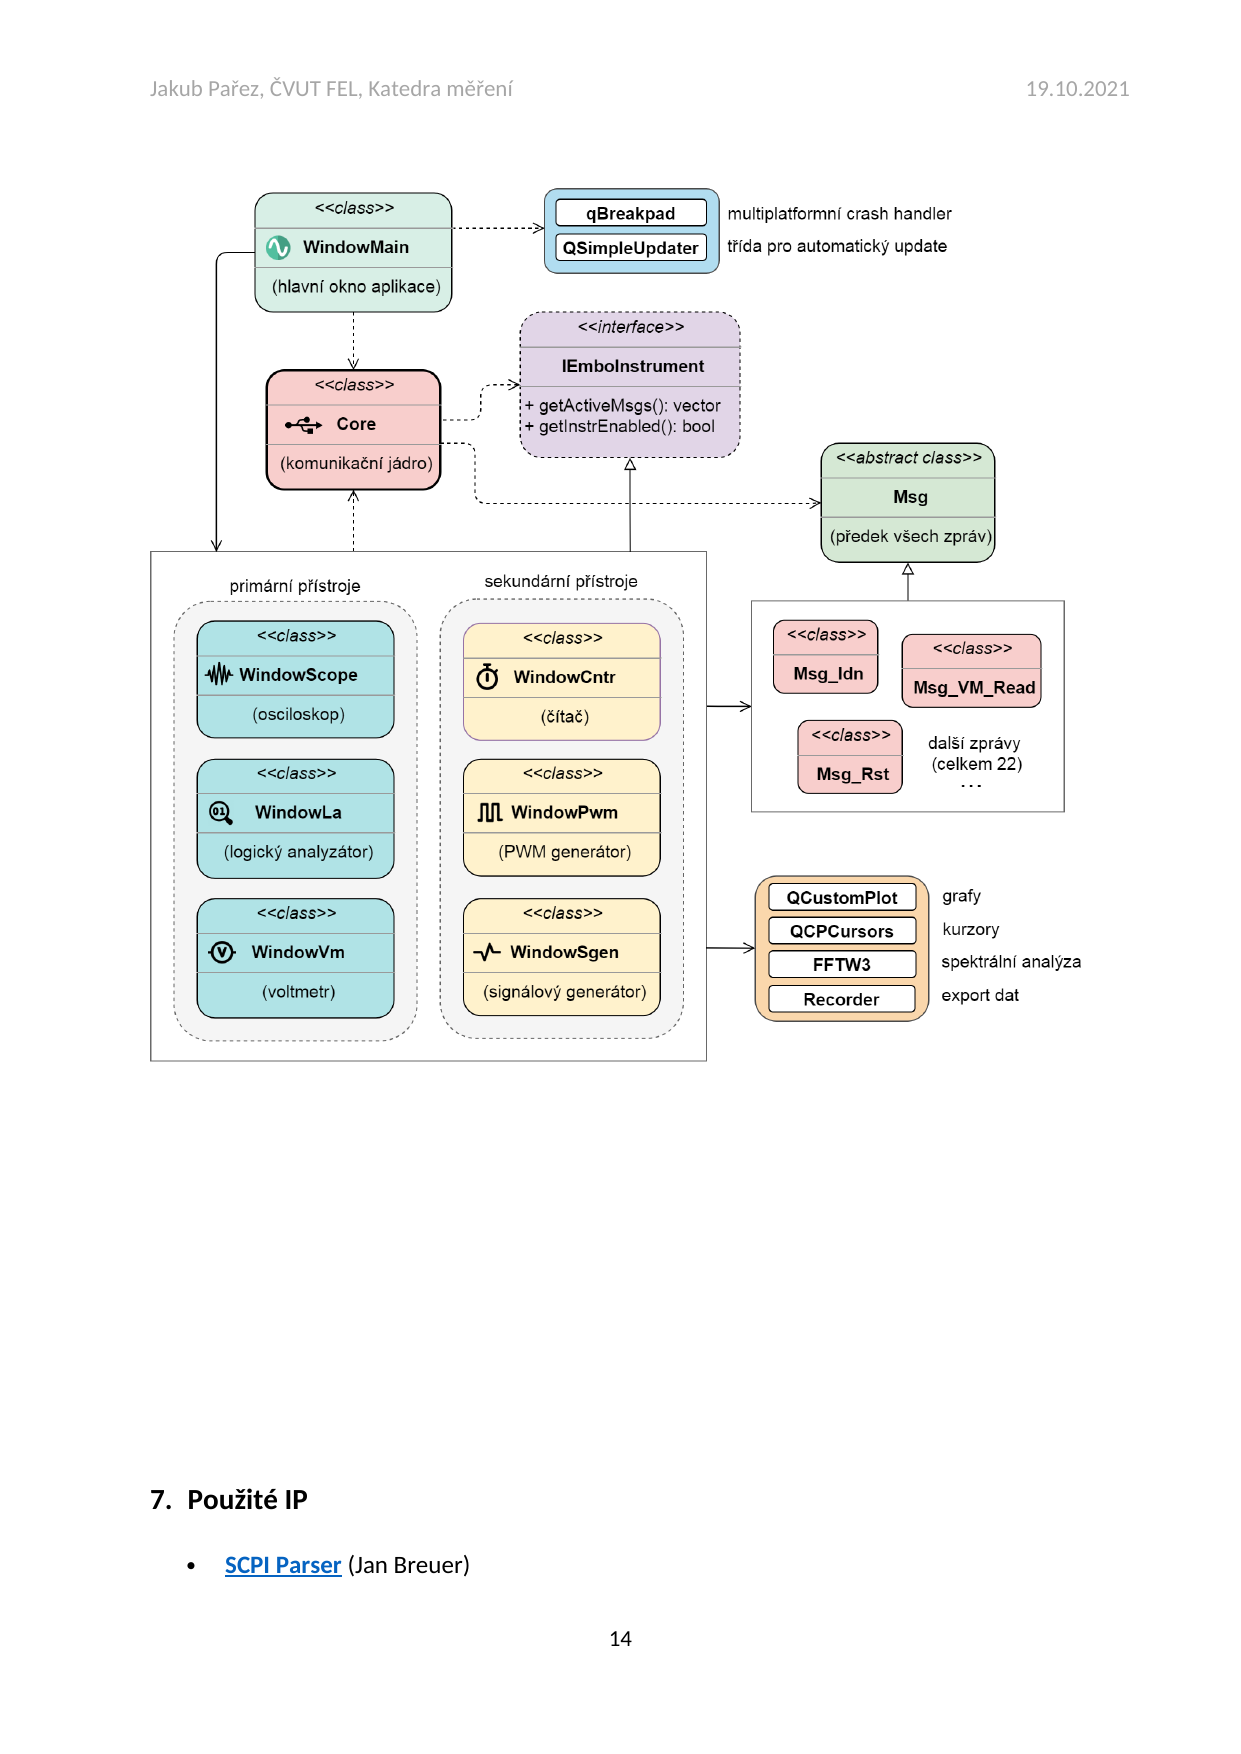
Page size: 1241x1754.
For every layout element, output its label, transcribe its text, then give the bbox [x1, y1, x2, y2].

picture [150, 188, 1089, 1062]
list Použité IP [150, 1481, 1090, 1517]
list SCPI Parser (Jan Breuer) [187, 1549, 1090, 1579]
